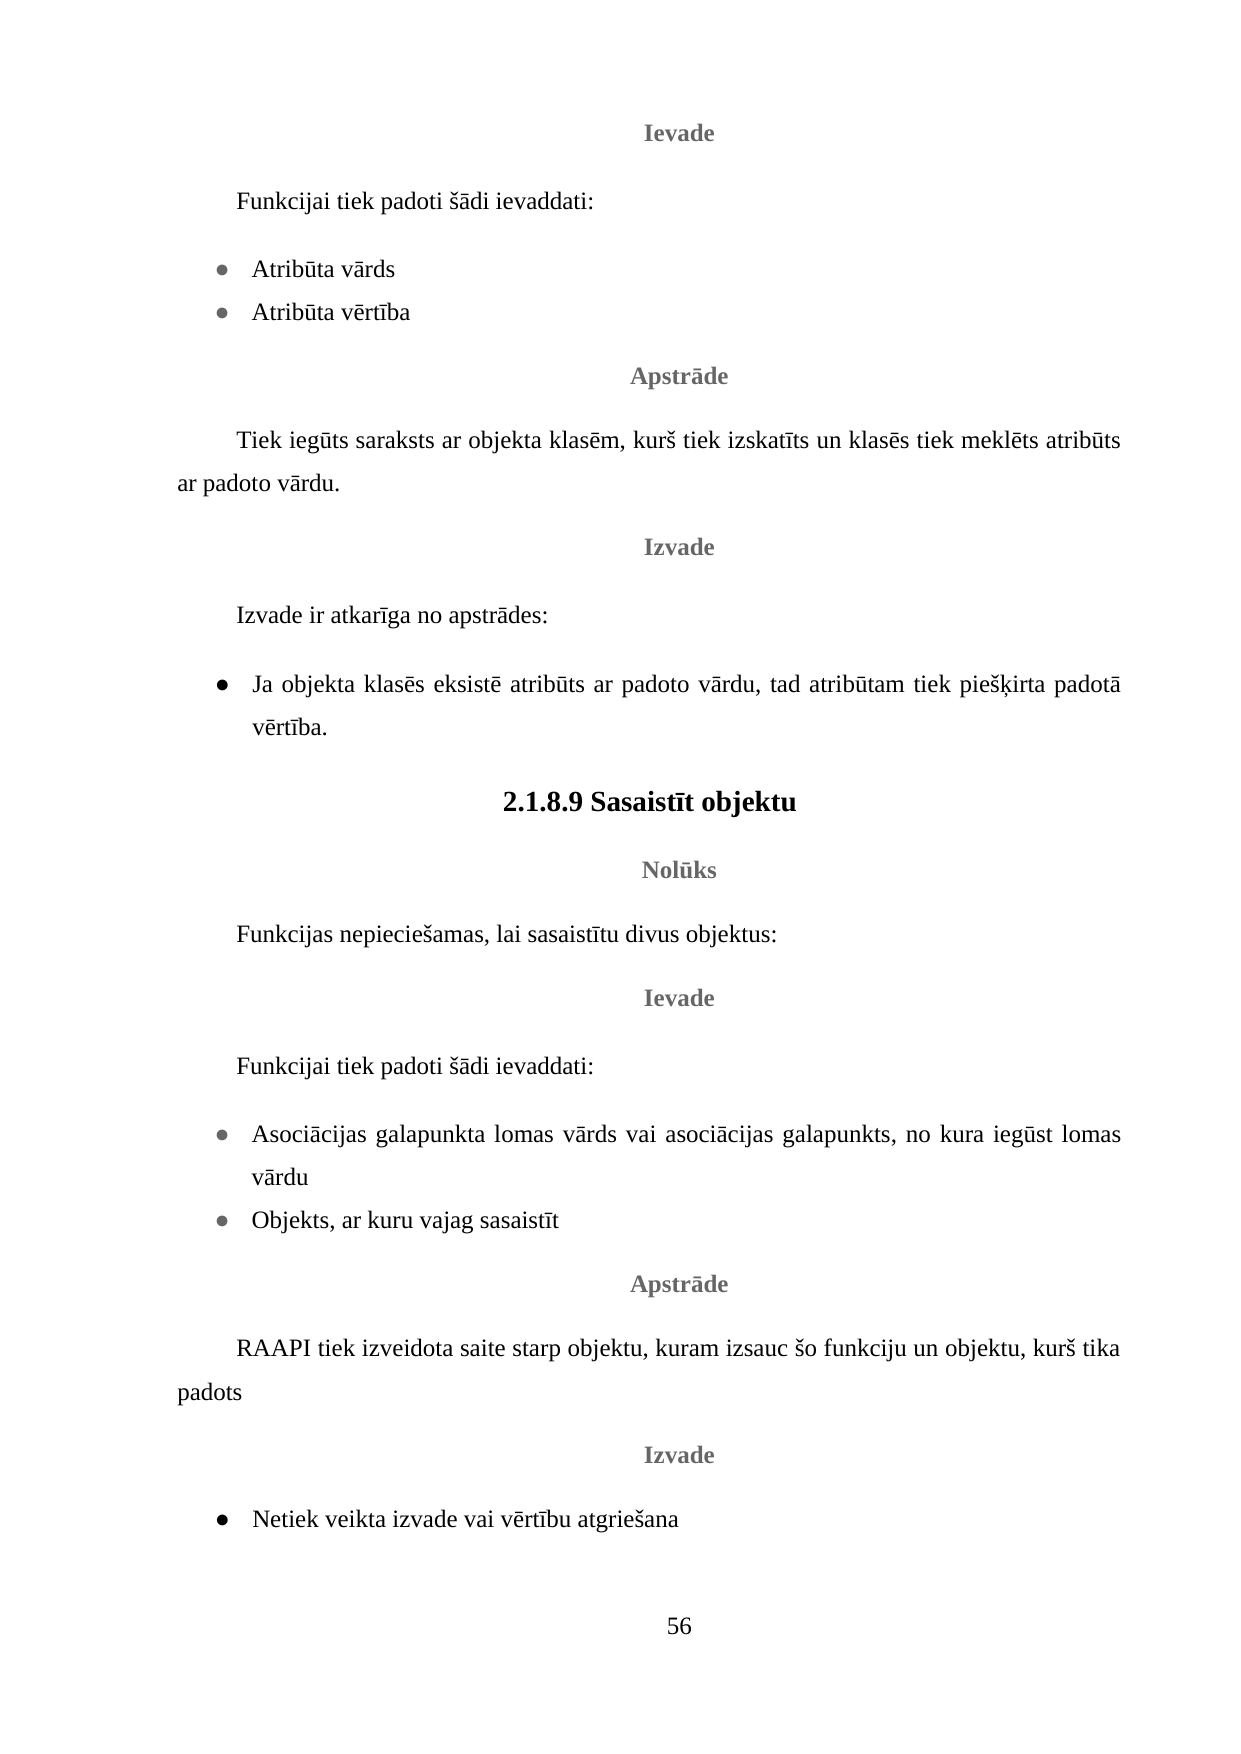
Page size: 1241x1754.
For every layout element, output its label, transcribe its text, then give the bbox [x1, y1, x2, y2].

text Funkcijas nepieciešamas, lai sasaistītu divus objektus: [177, 919, 1122, 948]
list Atribūta vārds [214, 254, 1122, 283]
text Ievade [177, 983, 1122, 1012]
text Funkcijai tiek padoti šādi ievaddati: [177, 186, 1122, 215]
text Izvade [177, 1441, 1122, 1469]
text Nolūks [177, 855, 1122, 884]
list Netiek veikta izvade vai vērtību atgriešana [214, 1504, 1122, 1533]
list Asociācijas galapunkta lomas vārds vai asociācijas galapunkts, no kura iegūst lomas vārdu [214, 1119, 1122, 1191]
subtitle 2.1.8.9 Sasaistīt objektu [177, 784, 1122, 818]
text Funkcijai tiek padoti šādi ievaddati: [177, 1051, 1122, 1080]
text Apstrāde [177, 1269, 1122, 1298]
text Izvade ir atkarīga no apstrādes: [177, 601, 1122, 629]
text RAAPI tiek izveidota saite starp objektu, kuram izsauc šo funkciju un objektu, kurš tika padots [177, 1333, 1122, 1405]
list Atribūta vērtība [214, 297, 1122, 326]
text Tiek iegūts saraksts ar objekta klasēm, kurš tiek izskatīts un klasēs tiek meklēts atribūts ar padoto vārdu. [177, 425, 1122, 497]
list Objekts, ar kuru vajag sasaistīt [214, 1206, 1122, 1234]
text Ievade [177, 118, 1122, 147]
text Apstrāde [177, 361, 1122, 390]
list Ja objekta klasēs eksistē atribūts ar padoto vārdu, tad atribūtam tiek piešķirta padotā vērtība. [214, 669, 1122, 741]
text Izvade [177, 532, 1122, 561]
